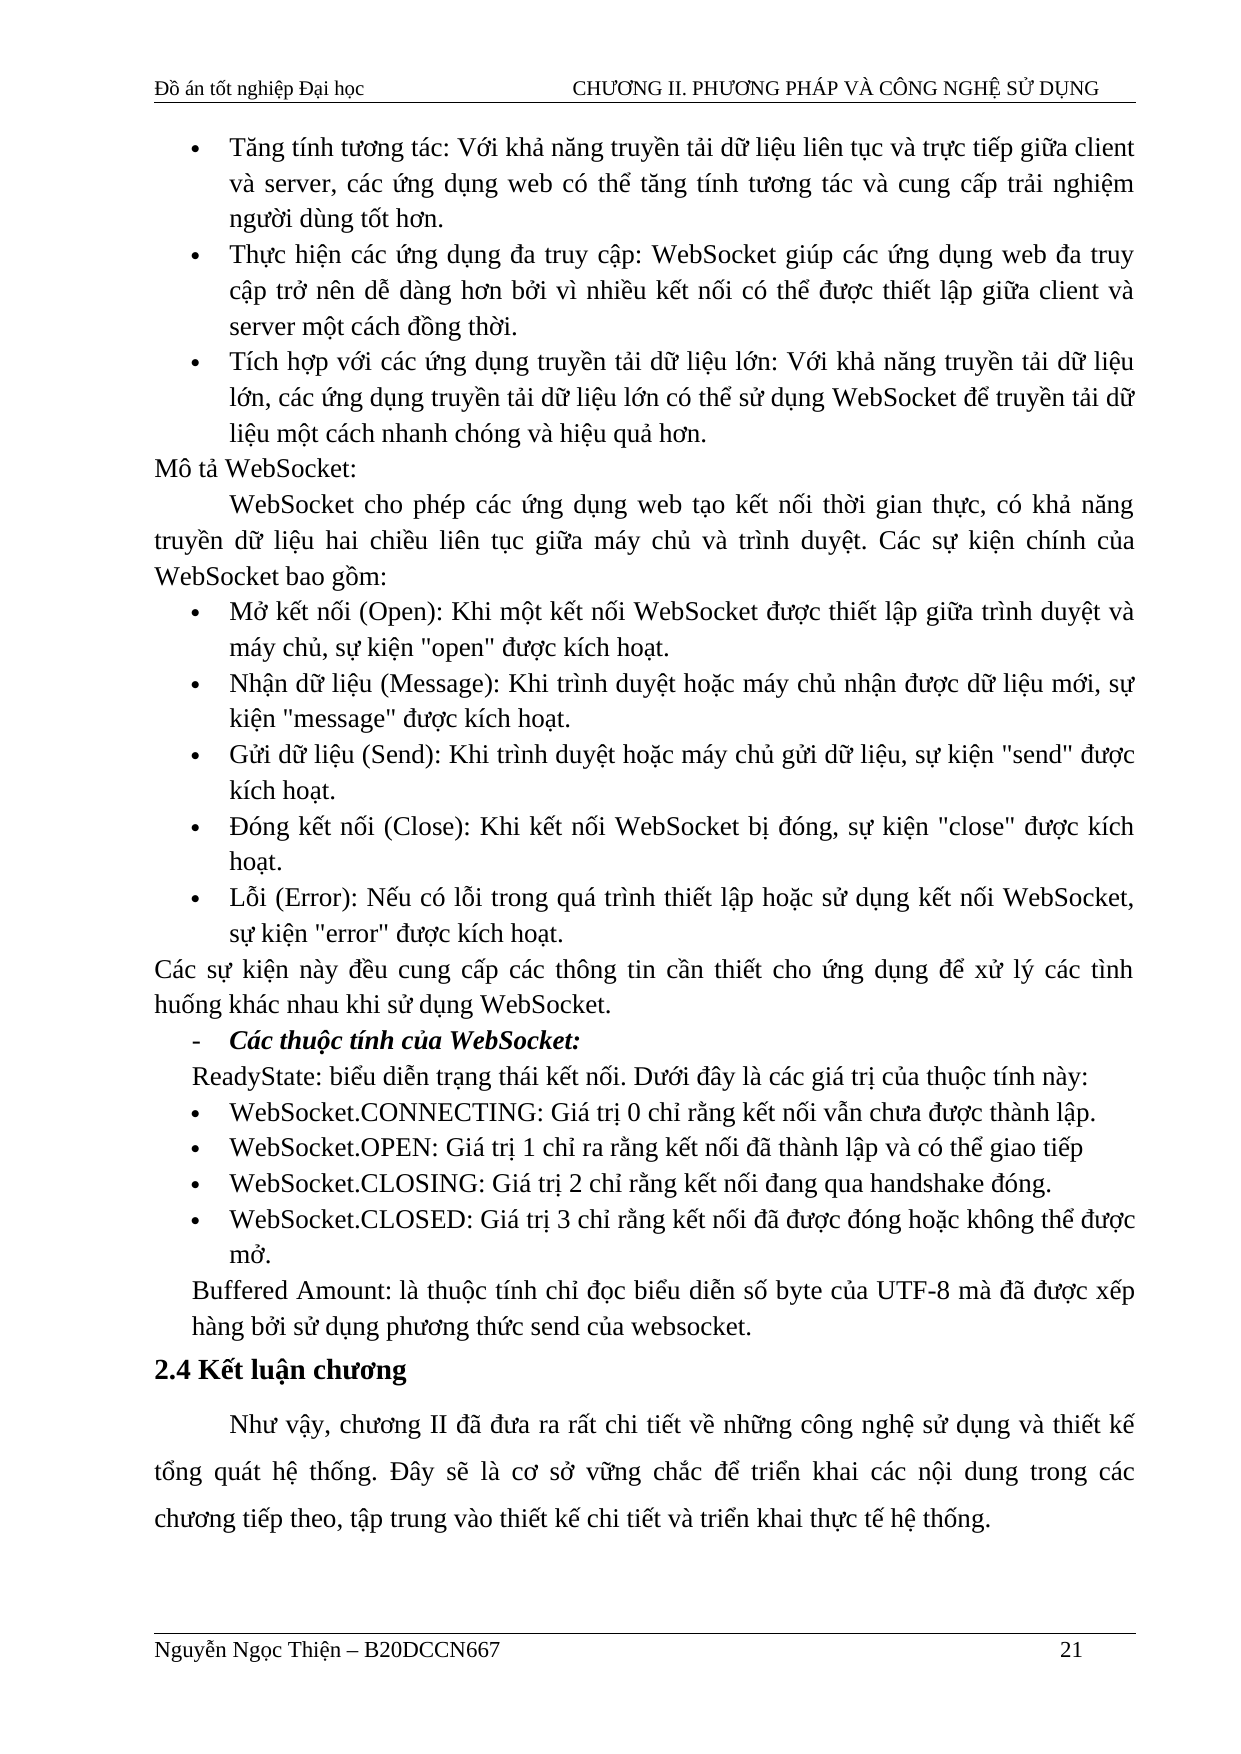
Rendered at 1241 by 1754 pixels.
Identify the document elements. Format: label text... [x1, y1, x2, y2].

list Đóng kết nối (Close): Khi kết nối WebSocket bị đóng, sự kiện "close" được kích hoạt. [192, 810, 1136, 877]
text WebSocket cho phép các ứng dụng web tạo kết nối thời gian thực, có khả năng truyền dữ liệu hai chiều liên tục giữa máy chủ và trình duyệt. Các sự kiện chính của WebSocket bao gồm: [154, 488, 1136, 591]
list WebSocket.CONNECTING: Giá trị 0 chỉ rằng kết nối vẫn chưa được thành lập. [192, 1096, 1136, 1127]
list WebSocket.CLOSING: Giá trị 2 chỉ rằng kết nối đang qua handshake đóng. [192, 1167, 1136, 1198]
text Mô tả WebSocket: [154, 452, 1136, 484]
list WebSocket.CLOSED: Giá trị 3 chỉ rằng kết nối đã được đóng hoặc không thể được mở. [192, 1203, 1136, 1270]
list Mở kết nối (Open): Khi một kết nối WebSocket được thiết lập giữa trình duyệt và máy chủ, sự kiện "open" được kích hoạt. [192, 595, 1136, 662]
list Tăng tính tương tác: Với khả năng truyền tải dữ liệu liên tục và trực tiếp giữa client và server, các ứng dụng web có thể tăng tính tương tác và cung cấp trải nghiệm người dùng tốt hơn. [192, 131, 1136, 233]
text ReadyState: biểu diễn trạng thái kết nối. Dưới đây là các giá trị của thuộc tính này: [192, 1060, 1136, 1091]
list Lỗi (Error): Nếu có lỗi trong quá trình thiết lập hoặc sử dụng kết nối WebSocket, sự kiện "error" được kích hoạt. [192, 881, 1136, 948]
list WebSocket.OPEN: Giá trị 1 chỉ ra rằng kết nối đã thành lập và có thể giao tiếp [192, 1131, 1136, 1162]
list Nhận dữ liệu (Message): Khi trình duyệt hoặc máy chủ nhận được dữ liệu mới, sự kiện "message" được kích hoạt. [192, 667, 1136, 734]
list Thực hiện các ứng dụng đa truy cập: WebSocket giúp các ứng dụng web đa truy cập trở nên dễ dàng hơn bởi vì nhiều kết nối có thể được thiết lập giữa client và server một cách đồng thời. [192, 238, 1136, 341]
list Tích hợp với các ứng dụng truyền tải dữ liệu lớn: Với khả năng truyền tải dữ liệu lớn, các ứng dụng truyền tải dữ liệu lớn có thể sử dụng WebSocket để truyền tải dữ liệu một cách nhanh chóng và hiệu quả hơn. [192, 345, 1136, 448]
list Các thuộc tính của WebSocket: [192, 1024, 1136, 1055]
subtitle 2.4 Kết luận chương [154, 1352, 1136, 1386]
text Buffered Amount: là thuộc tính chỉ đọc biểu diễn số byte của UTF-8 mà đã được xếp hàng bởi sử dụng phương thức send của websocket. [192, 1274, 1136, 1341]
list Gửi dữ liệu (Send): Khi trình duyệt hoặc máy chủ gửi dữ liệu, sự kiện "send" được kích hoạt. [192, 738, 1136, 805]
text Như vậy, chương II đã đưa ra rất chi tiết về những công nghệ sử dụng và thiết kế tổng quát hệ thống. Đây sẽ là cơ sở vững chắc để triển khai các nội dung trong các chương tiếp theo, tập trung vào thiết kế chi tiết và triển khai thực tế hệ thống. [154, 1408, 1136, 1533]
text Các sự kiện này đều cung cấp các thông tin cần thiết cho ứng dụng để xử lý các tình huống khác nhau khi sử dụng WebSocket. [154, 953, 1136, 1019]
